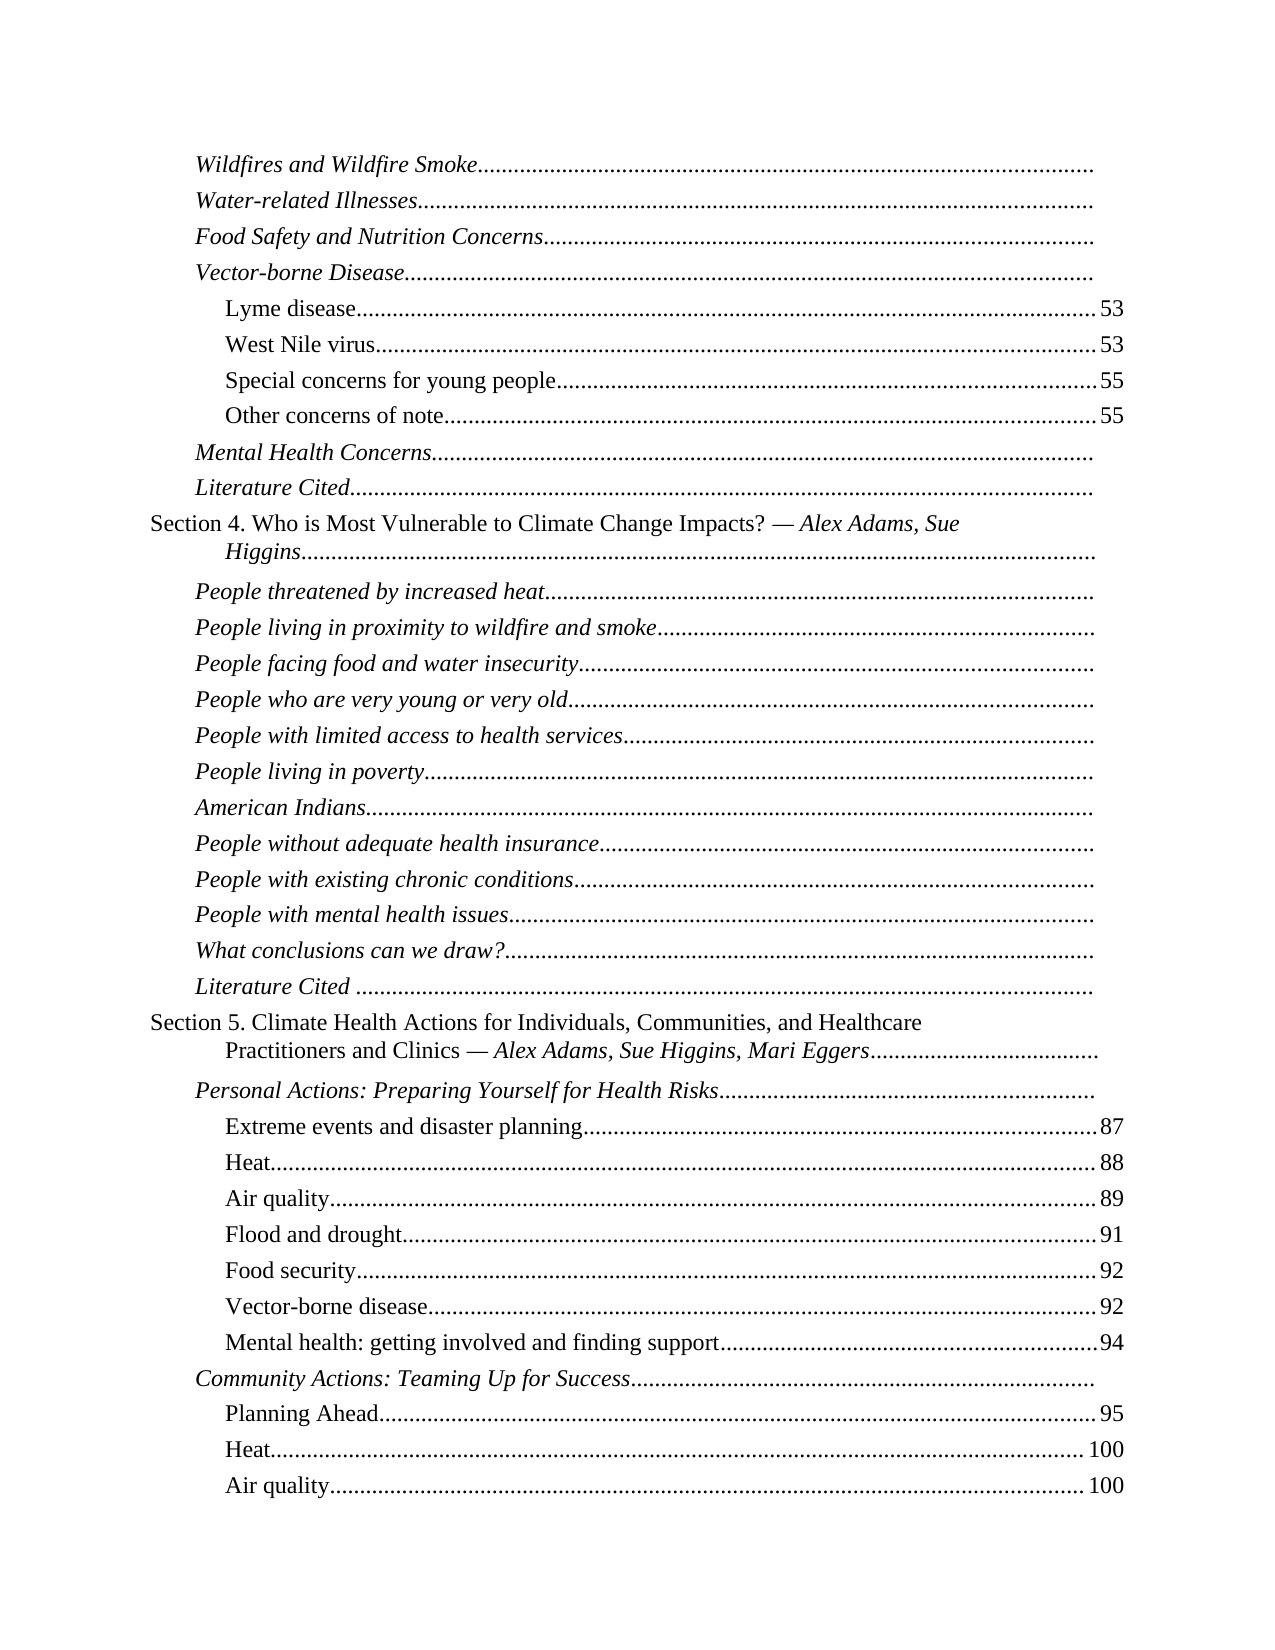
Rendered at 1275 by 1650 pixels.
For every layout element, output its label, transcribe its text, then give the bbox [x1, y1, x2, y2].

text Other concerns of note 55 [225, 402, 1125, 429]
text Air quality 89 [225, 1184, 1125, 1211]
text Section 4. Who is Most Vulnerable to Climate Change Impacts? — Alex Adams, Sue Higgins 70 [150, 509, 1012, 564]
text People with mental health issues 81 [195, 901, 1012, 928]
text West Nile virus 53 [225, 330, 1125, 357]
text People with limited access to health services 76 [195, 721, 1012, 748]
text Personal Actions: Preparing Yourself for Health Risks 87 [195, 1076, 1012, 1104]
text Extreme events and disaster planning 87 [225, 1112, 1125, 1139]
text People living in proximity to wildfire and smoke 73 [195, 613, 1012, 641]
text Literature Cited 56 [195, 473, 1012, 501]
text Mental health: getting involved and finding support 94 [225, 1328, 1125, 1355]
text Food Safety and Nutrition Concerns 50 [195, 222, 1012, 249]
text Wildfires and Wildfire Smoke 45 [195, 150, 1012, 178]
text Flood and drought 91 [225, 1220, 1125, 1247]
text Section 5. Climate Health Actions for Individuals, Communities, and Healthcare Practitioners and Clinics — Alex Adams, Sue Higgins, Mari Eggers 86 [150, 1008, 1012, 1063]
text Mental Health Concerns 55 [195, 437, 1012, 465]
text What conclusions can we draw? 81 [195, 936, 1012, 964]
text Heat 100 [225, 1435, 1125, 1463]
text Water-related Illnesses 50 [195, 186, 1012, 213]
text People facing food and water insecurity 74 [195, 649, 1012, 677]
text Lyme disease 53 [225, 294, 1125, 321]
text Vector-borne disease 92 [225, 1292, 1125, 1319]
text Special concerns for young people 55 [225, 366, 1125, 393]
text People without adequate health insurance 80 [195, 829, 1012, 856]
text American Indians 77 [195, 793, 1012, 820]
text Literature Cited 82 [195, 972, 1012, 1000]
text Community Actions: Teaming Up for Success 94 [195, 1363, 1012, 1391]
text People who are very young or very old 76 [195, 685, 1012, 712]
text Vector-borne Disease 52 [195, 258, 1012, 285]
text Heat 88 [225, 1148, 1125, 1176]
text People living in poverty 77 [195, 757, 1012, 784]
text Air quality 100 [225, 1471, 1125, 1499]
text People with existing chronic conditions 80 [195, 864, 1012, 892]
text People threatened by increased heat 71 [195, 577, 1012, 605]
text Food security 92 [225, 1256, 1125, 1283]
text Planning Ahead 95 [225, 1399, 1125, 1427]
